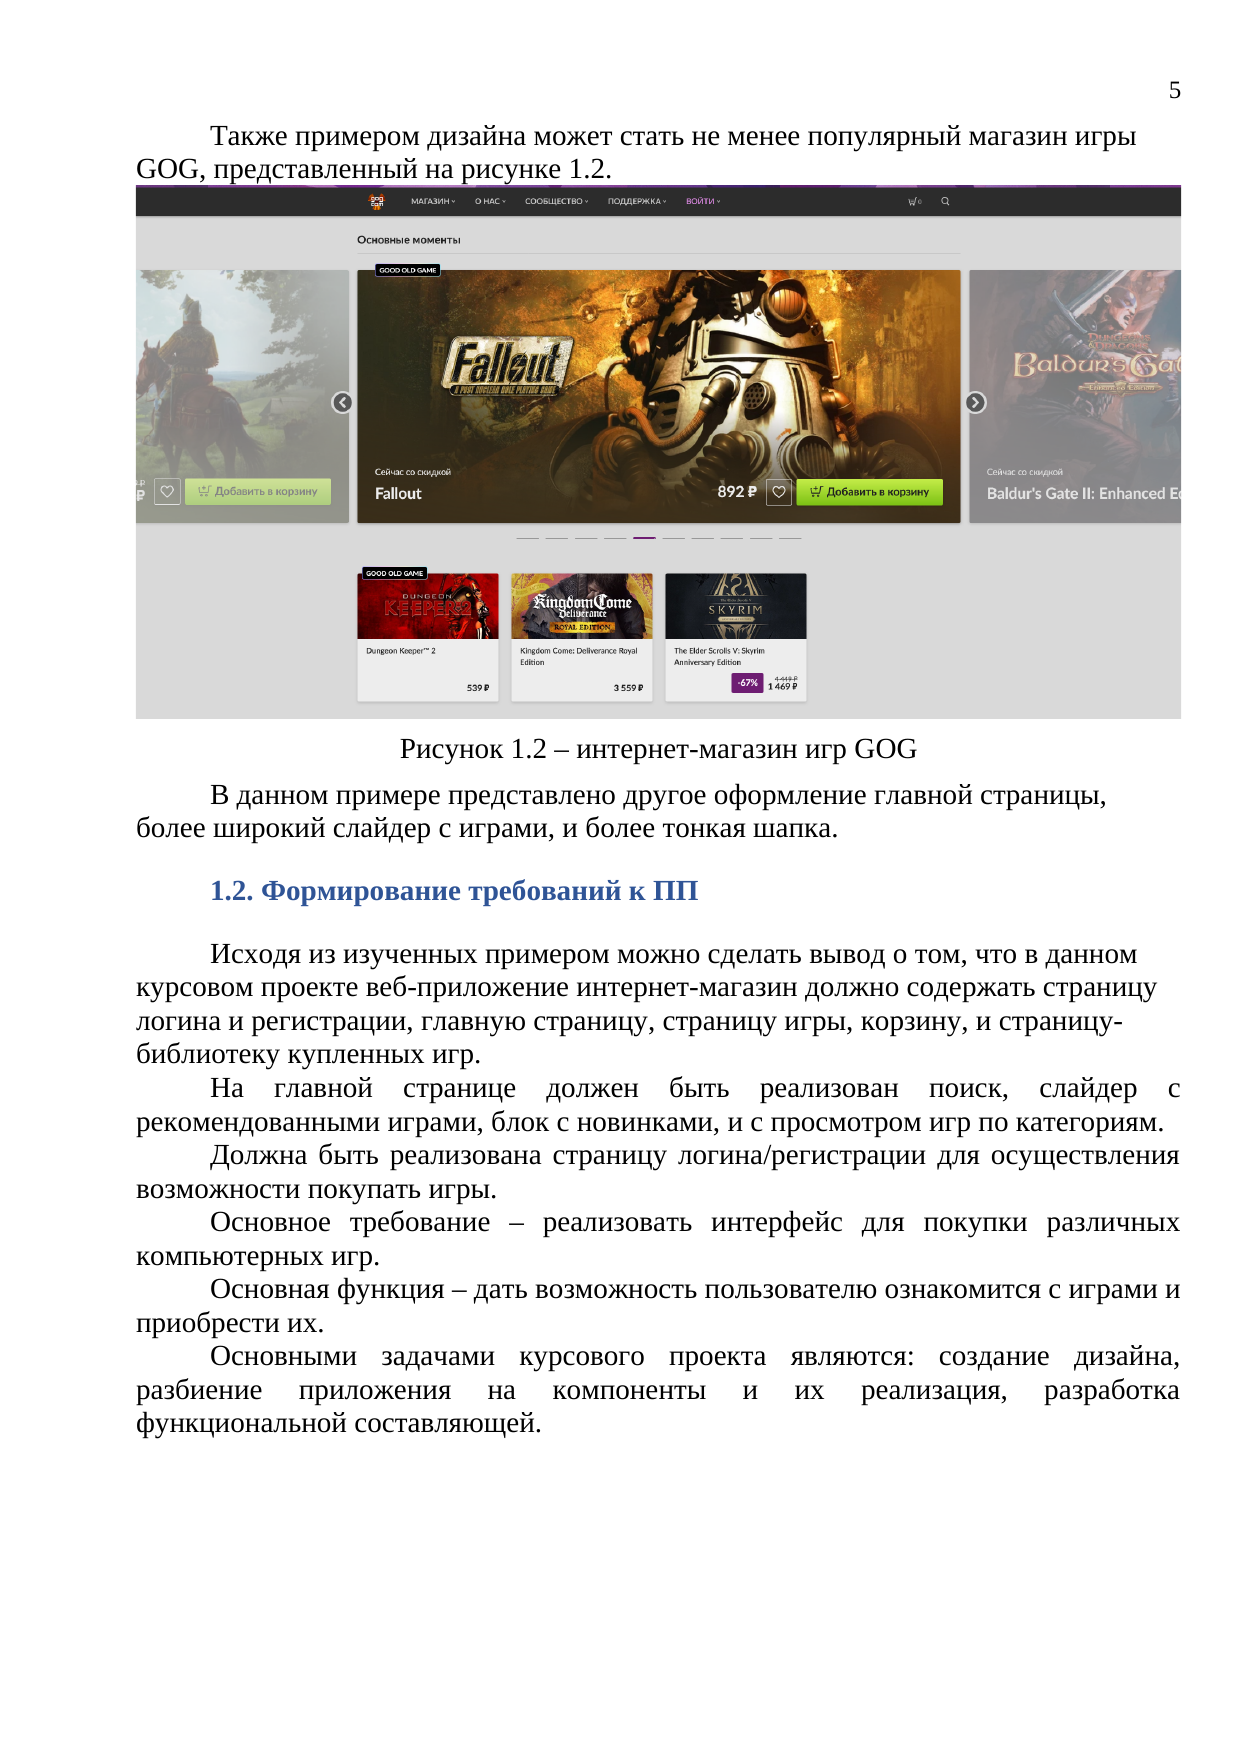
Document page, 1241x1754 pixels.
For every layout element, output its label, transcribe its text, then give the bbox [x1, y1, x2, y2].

text Основная функция – дать возможность пользователю ознакомится с играми и приобрести их. [136, 1271, 1181, 1338]
text Должна быть реализована страницу логина/регистрации для осуществления возможности покупать игры. [136, 1137, 1181, 1204]
text 1.2. Формирование требований к ПП [136, 873, 1181, 907]
text В данном примере представлено другое оформление главной страницы, более широкий слайдер с играми, и более тонкая шапка. [136, 777, 1181, 844]
text Основное требование – реализовать интерфейс для покупки различных компьютерных игр. [136, 1204, 1181, 1271]
text Исходя из изученных примером можно сделать вывод о том, что в данном курсовом проекте веб-приложение интернет-магазин должно содержать страницу логина и регистрации, главную страницу, страницу игры, корзину, и страницу-библиотеку купленных игр. [136, 936, 1181, 1070]
text Основными задачами курсового проекта являются: создание дизайна, разбиение приложения на компоненты и их реализация, разработка функциональной составляющей. [136, 1338, 1181, 1439]
picture [135, 185, 1182, 719]
text Рисунок 1.2 – интернет-магазин игр GOG [136, 731, 1181, 764]
text На главной странице должен быть реализован поиск, слайдер с рекомендованными играми, блок с новинками, и с просмотром игр по категориям. [136, 1070, 1181, 1137]
text Также примером дизайна может стать не менее популярный магазин игры GOG, представленный на рисунке 1.2. [136, 118, 1181, 185]
